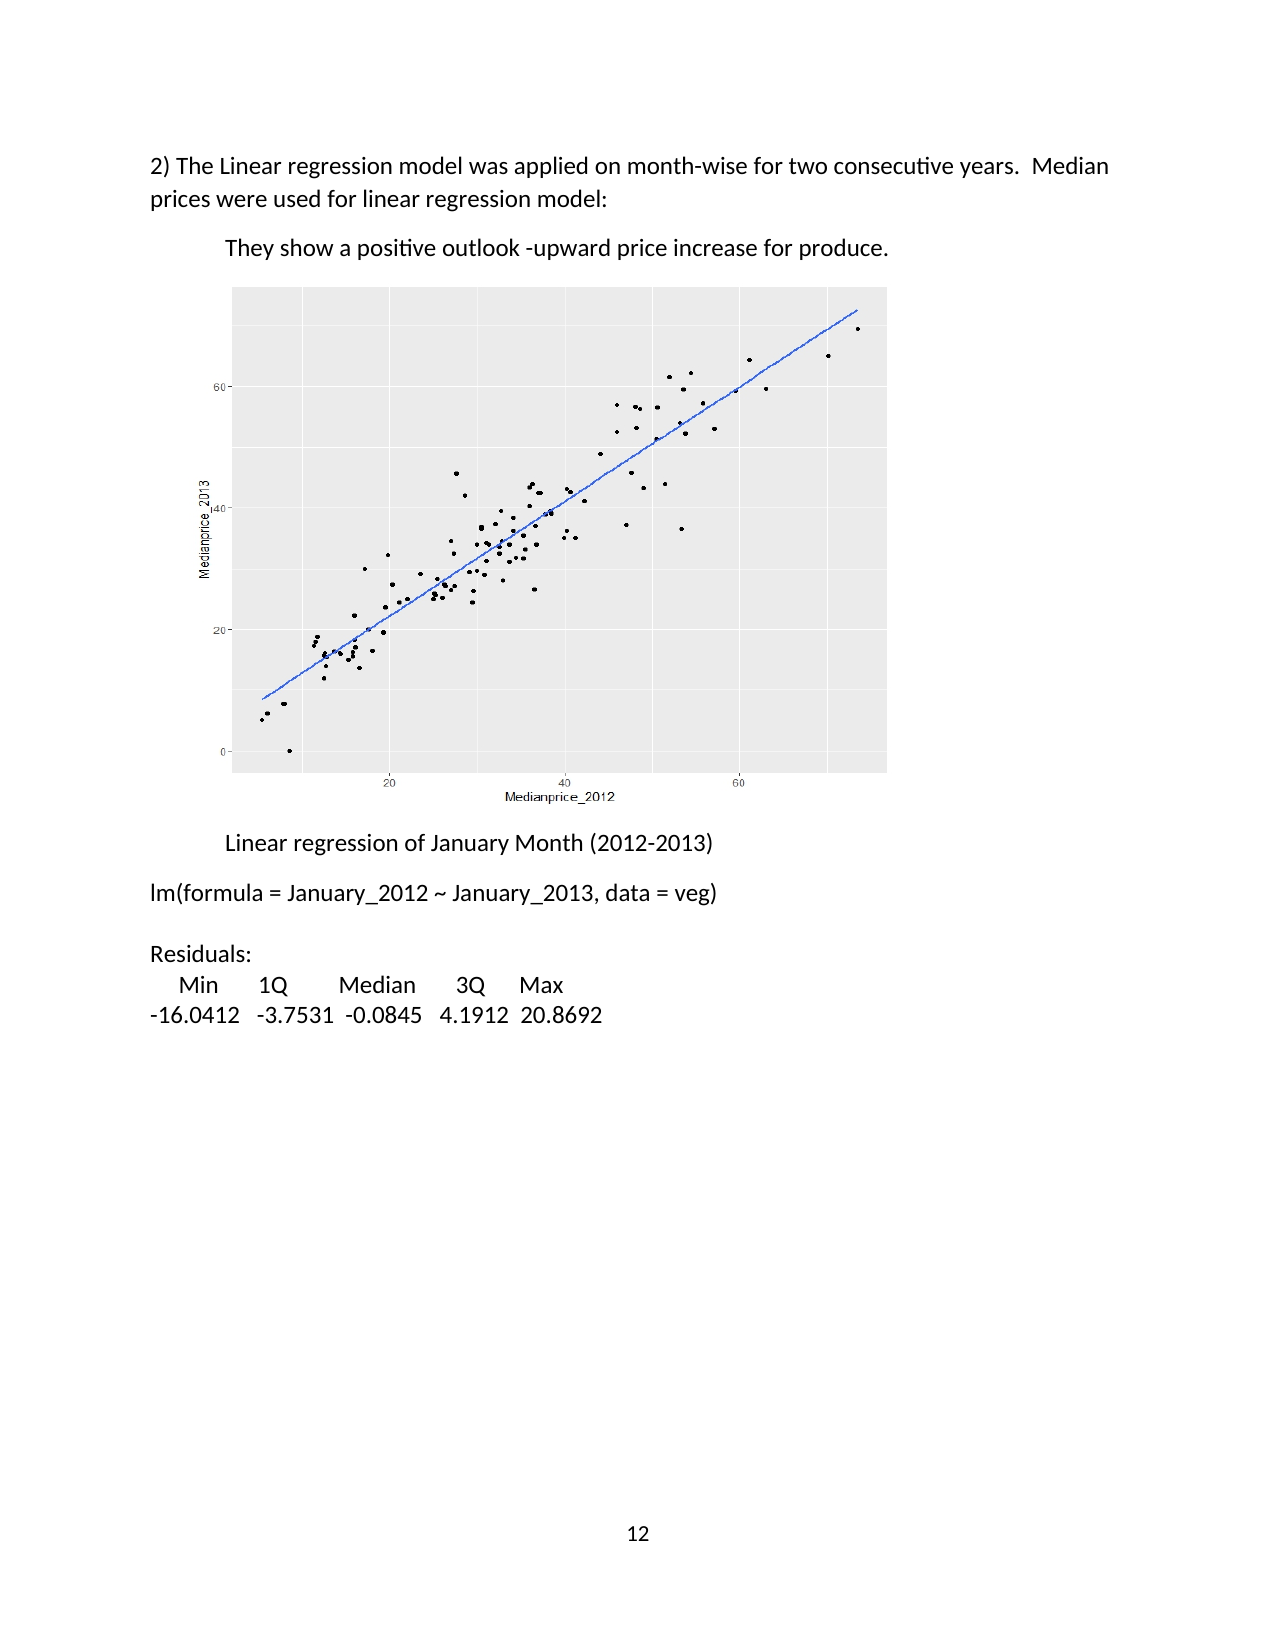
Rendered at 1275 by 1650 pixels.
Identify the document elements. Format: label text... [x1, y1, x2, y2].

picture [187, 282, 894, 809]
text -16.0412 -3.7531 -0.0845 4.1912 20.8692 [150, 999, 1125, 1030]
list They show a positive outlook -upward price increase for produce. [225, 232, 1125, 263]
list Linear regression of January Month (2012-2013) [225, 828, 1125, 858]
text lm(formula = January_2012 ~ January_2013, data = veg) [150, 877, 1125, 908]
text Min 1Q Median 3Q Max [150, 969, 1125, 999]
text Residuals: [150, 938, 1125, 969]
text 2) The Linear regression model was applied on month-wise for two consecutive years. Median prices were used for linear regression model: [150, 150, 1125, 213]
